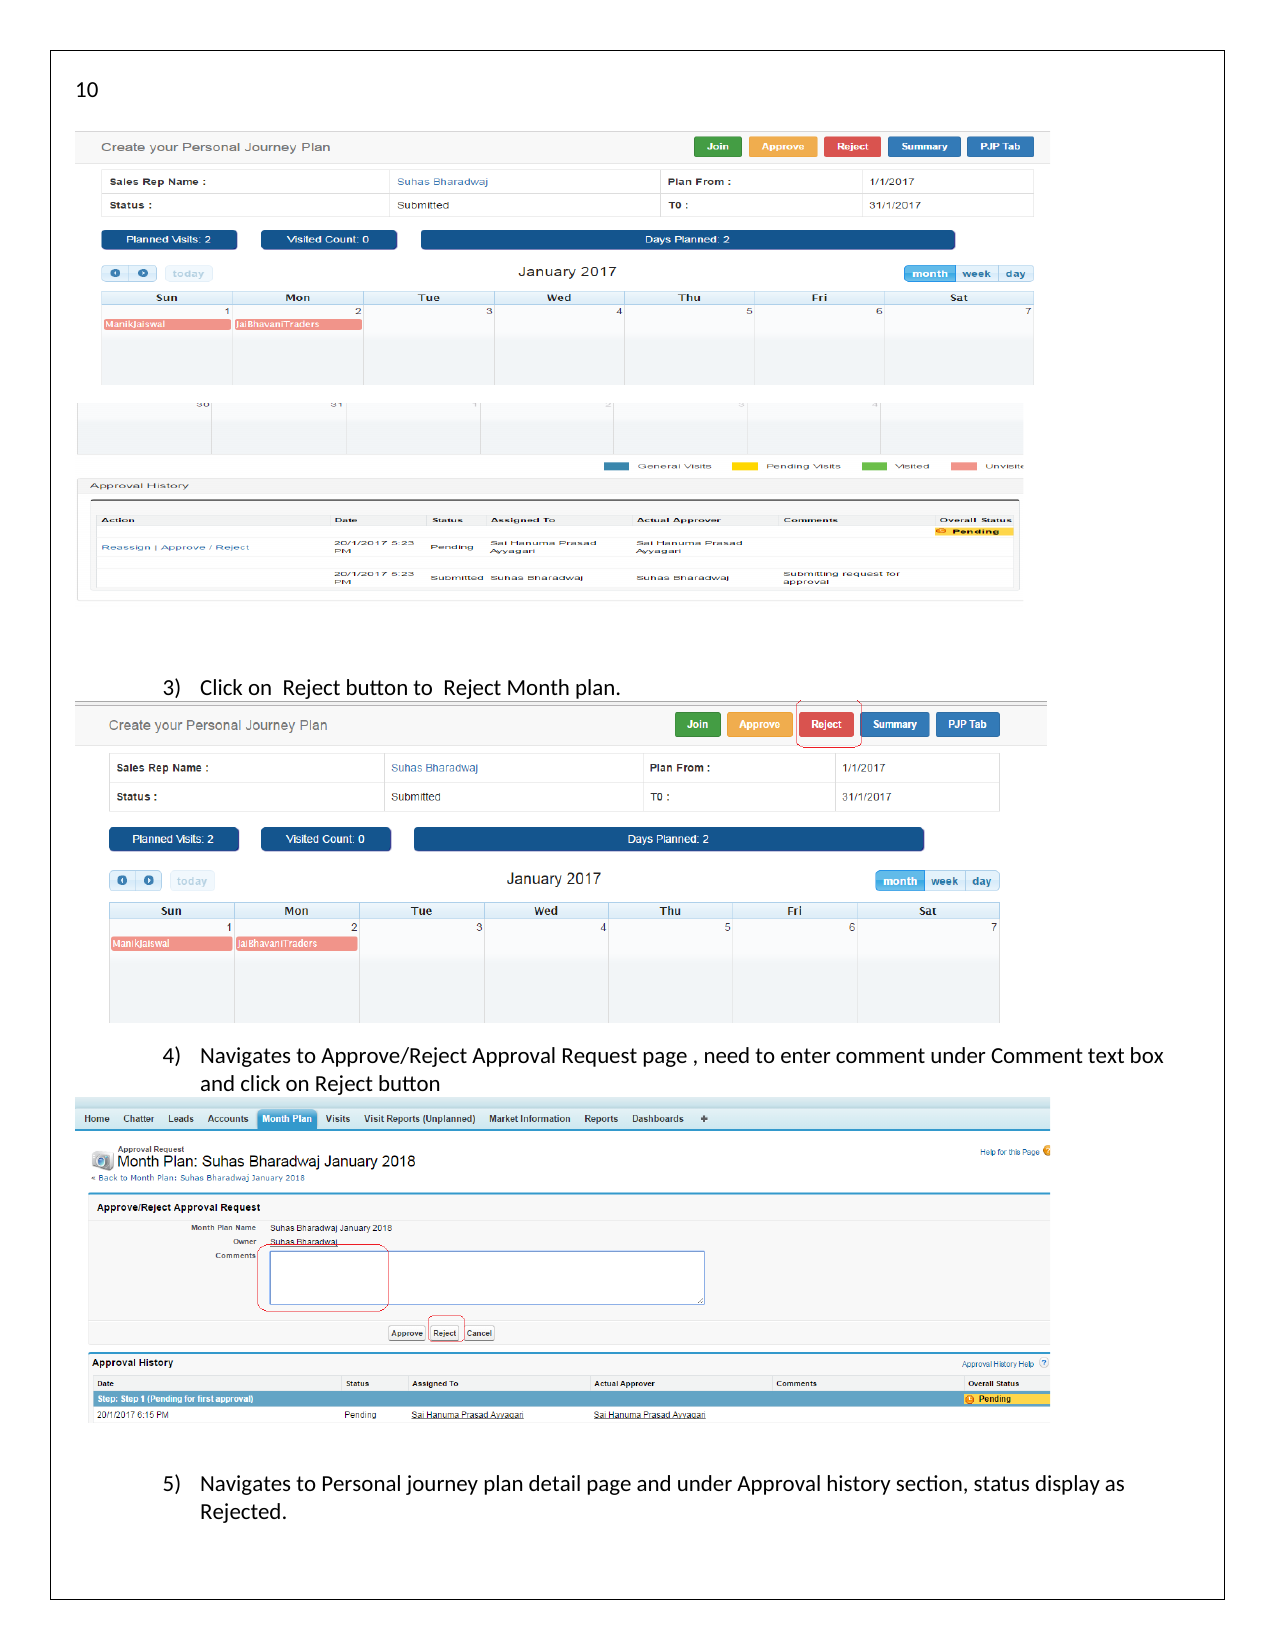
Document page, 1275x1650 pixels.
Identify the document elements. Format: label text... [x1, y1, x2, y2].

picture [75, 1097, 1050, 1423]
picture [75, 403, 1024, 607]
picture [75, 700, 1047, 1023]
list Navigates to Approve/Reject Approval Request page , need to enter comment under Comment text box and click on Reject button [162, 1042, 1200, 1098]
picture [75, 131, 1050, 385]
list Navigates to Personal journey plan detail page and under Approval history section, status display as Rejected. [162, 1469, 1200, 1526]
list Click on Reject button to Reject Month plan. [162, 673, 1200, 701]
